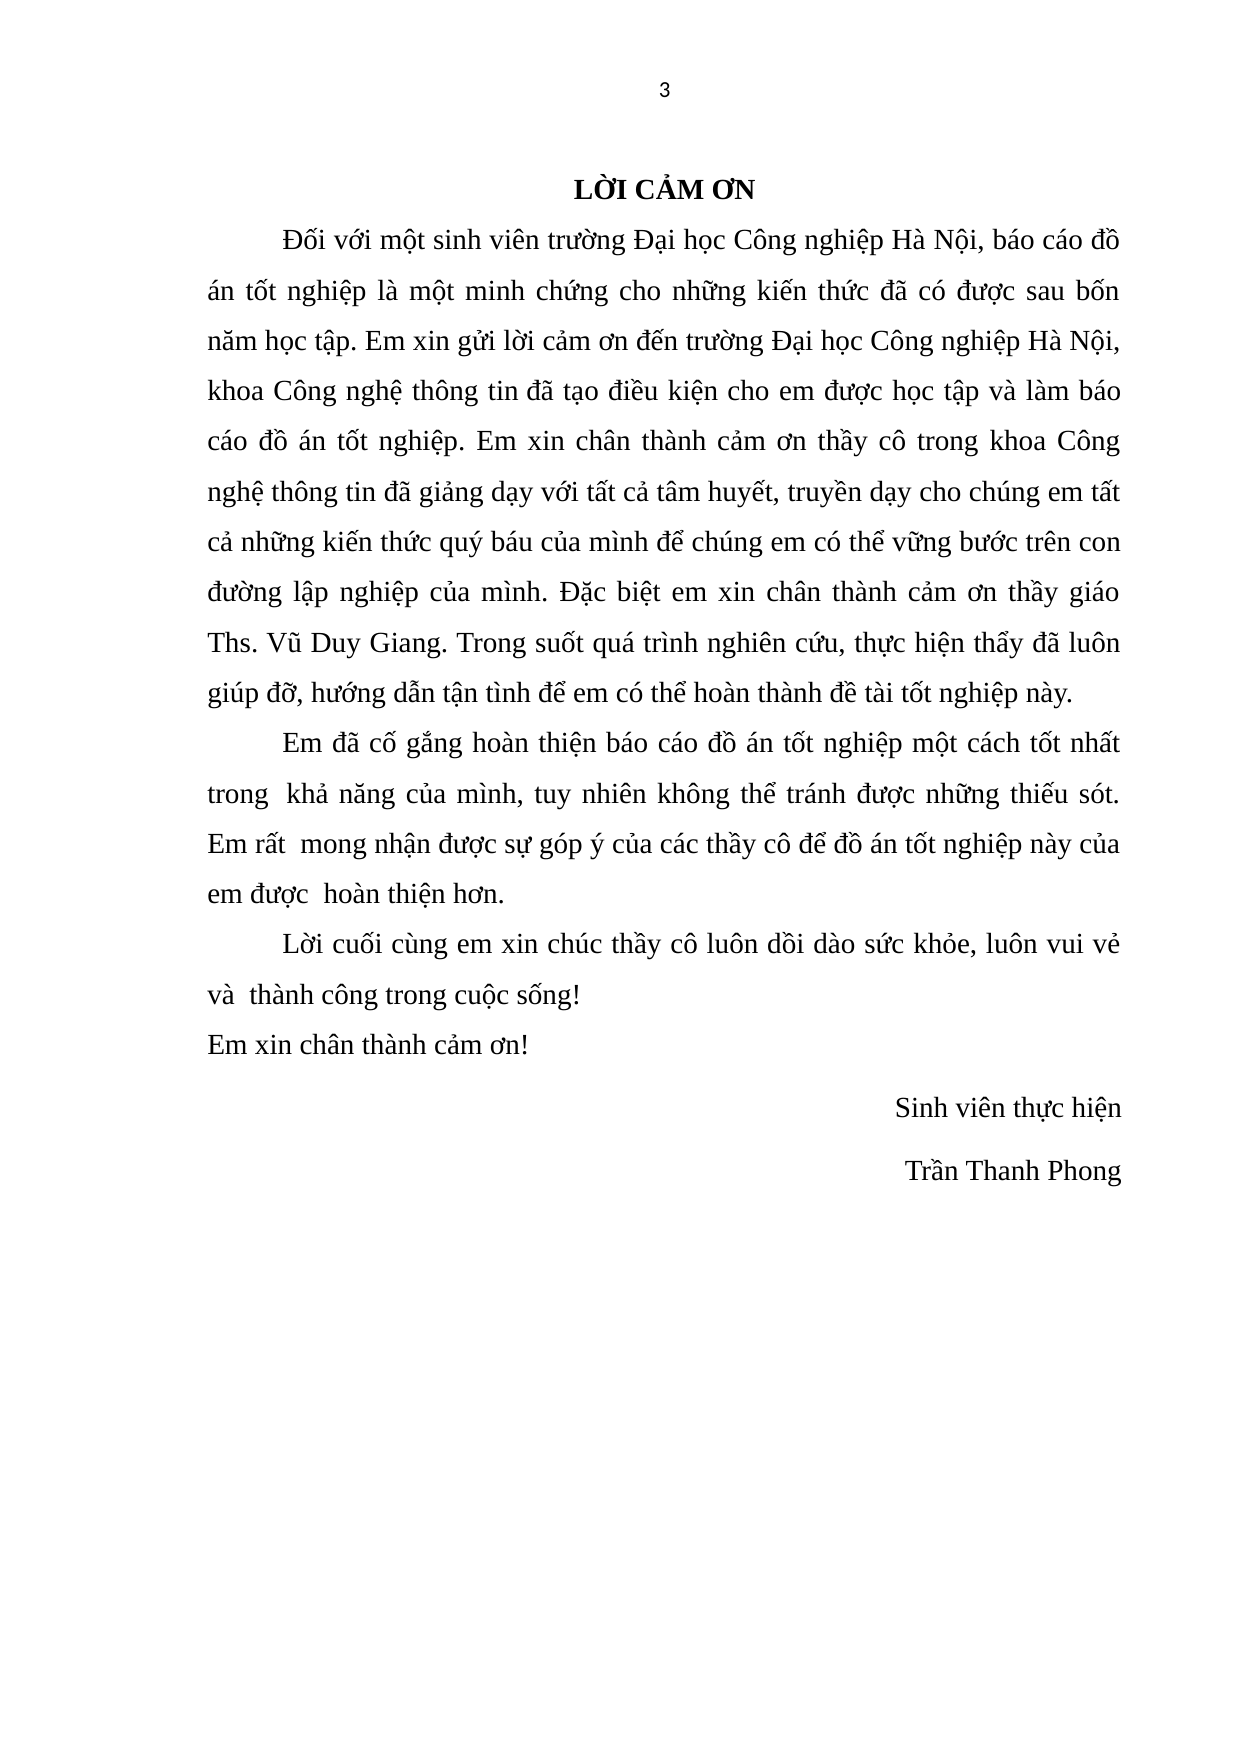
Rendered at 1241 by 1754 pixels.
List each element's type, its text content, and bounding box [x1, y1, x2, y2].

text Lời cuối cùng em xin chúc thầy cô luôn dồi dào sức khỏe, luôn vui vẻ và thành công trong cuộc sống! [207, 927, 1122, 1011]
text Em xin chân thành cảm ơn! [207, 1027, 1122, 1061]
text Em đã cố gắng hoàn thiện báo cáo đồ án tốt nghiệp một cách tốt nhất trong khả năng của mình, tuy nhiên không thể tránh được những thiếu sót. Em rất mong nhận được sự góp ý của các thầy cô để đồ án tốt nghiệp này của em được hoàn thiện hơn. [207, 725, 1122, 910]
text Đối với một sinh viên trường Đại học Công nghiệp Hà Nội, báo cáo đồ án tốt nghiệp là một minh chứng cho những kiến thức đã có được sau bốn năm học tập. Em xin gửi lời cảm ơn đến trường Đại học Công nghiệp Hà Nội, khoa Công nghệ thông tin đã tạo điều kiện cho em được học tập và làm báo cáo đồ án tốt nghiệp. Em xin chân thành cảm ơn thầy cô trong khoa Công nghệ thông tin đã giảng dạy với tất cả tâm huyết, truyền dạy cho chúng em tất cả những kiến thức quý báu của mình để chúng em có thể vững bước trên con đường lập nghiệp của mình. Đặc biệt em xin chân thành cảm ơn thầy giáo Ths. Vũ Duy Giang. Trong suốt quá trình nghiên cứu, thực hiện thẩy đã luôn giúp đỡ, hướng dẫn tận tình để em có thể hoàn thành đề tài tốt nghiệp này. [207, 222, 1122, 709]
text Trần Thanh Phong [207, 1153, 1122, 1186]
subtitle LỜI CẢM ƠN [207, 172, 1122, 206]
text Sinh viên thực hiện [207, 1090, 1122, 1124]
